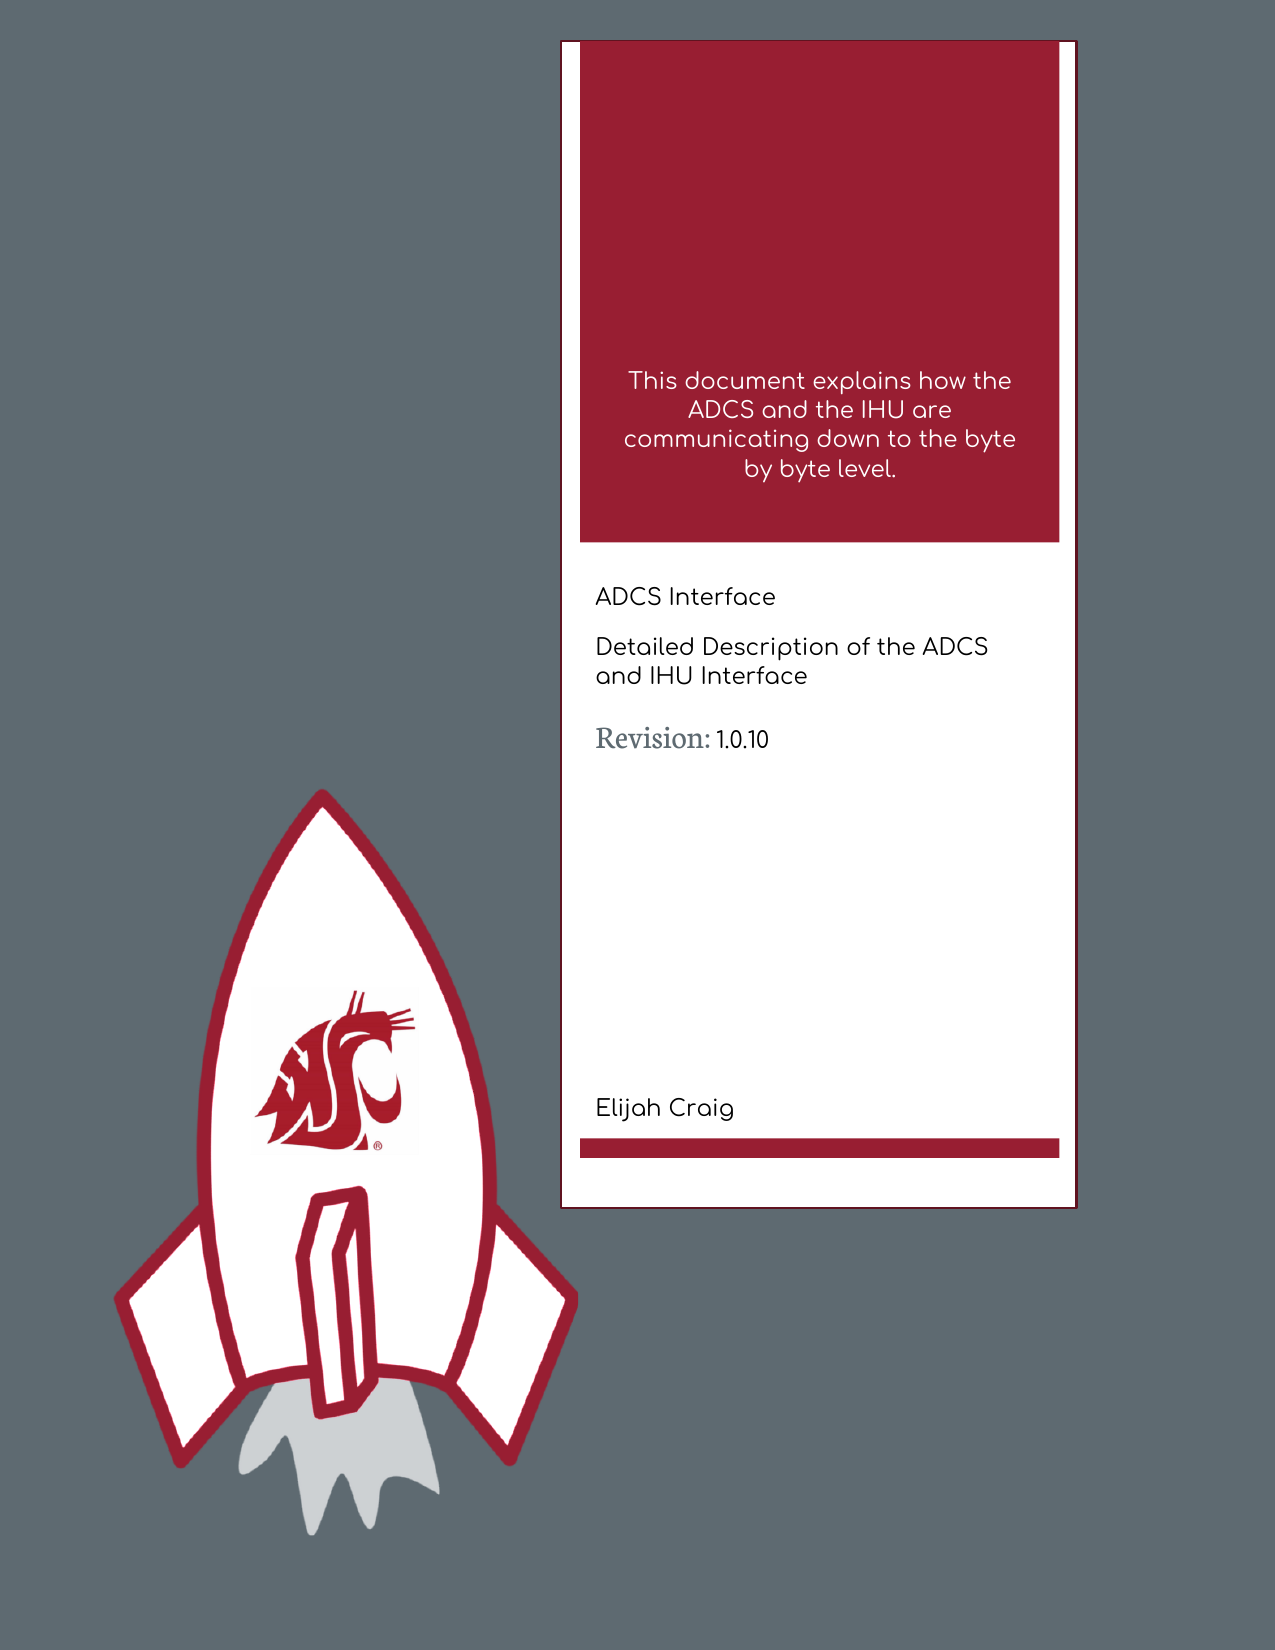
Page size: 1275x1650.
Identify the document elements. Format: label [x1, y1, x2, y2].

picture [112, 787, 578, 1534]
